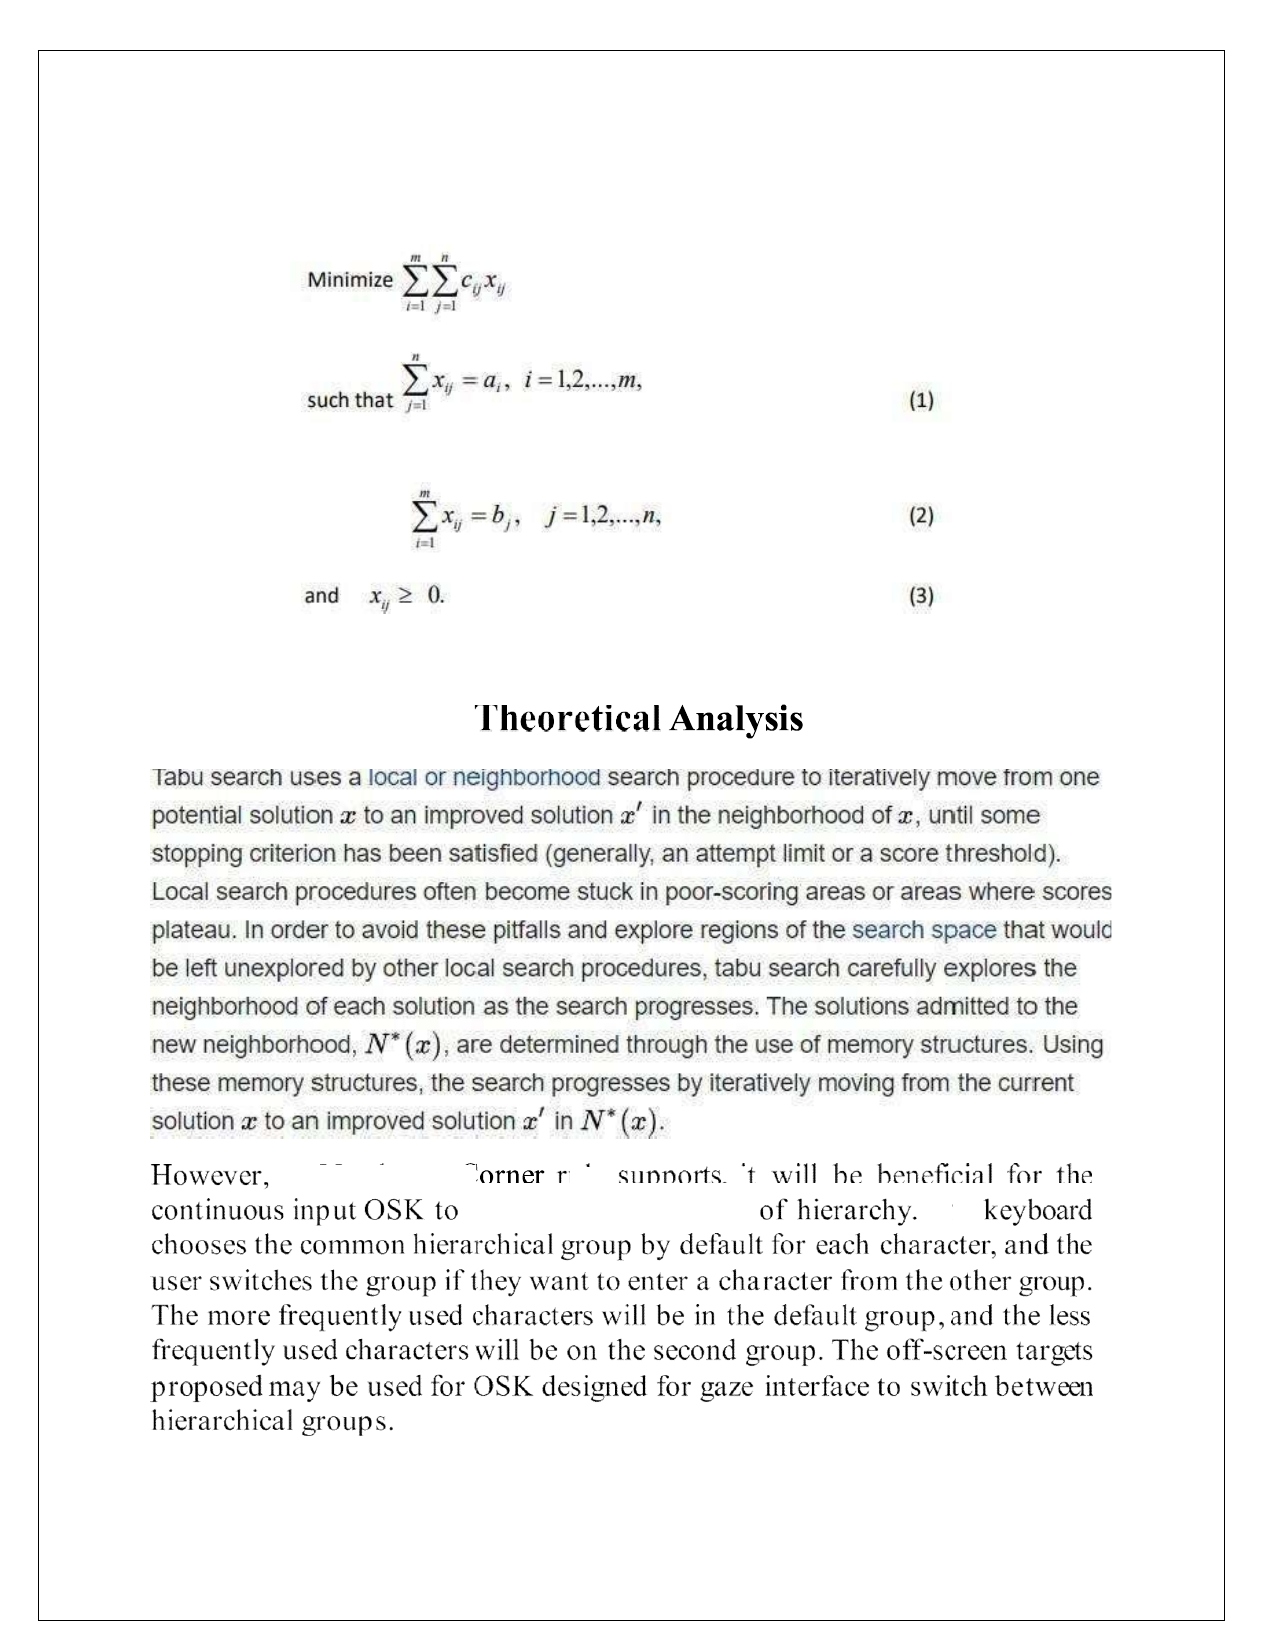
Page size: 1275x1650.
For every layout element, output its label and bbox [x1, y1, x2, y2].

picture [150, 769, 1112, 1139]
picture [474, 705, 661, 732]
picture [150, 1163, 1093, 1436]
picture [290, 244, 952, 614]
